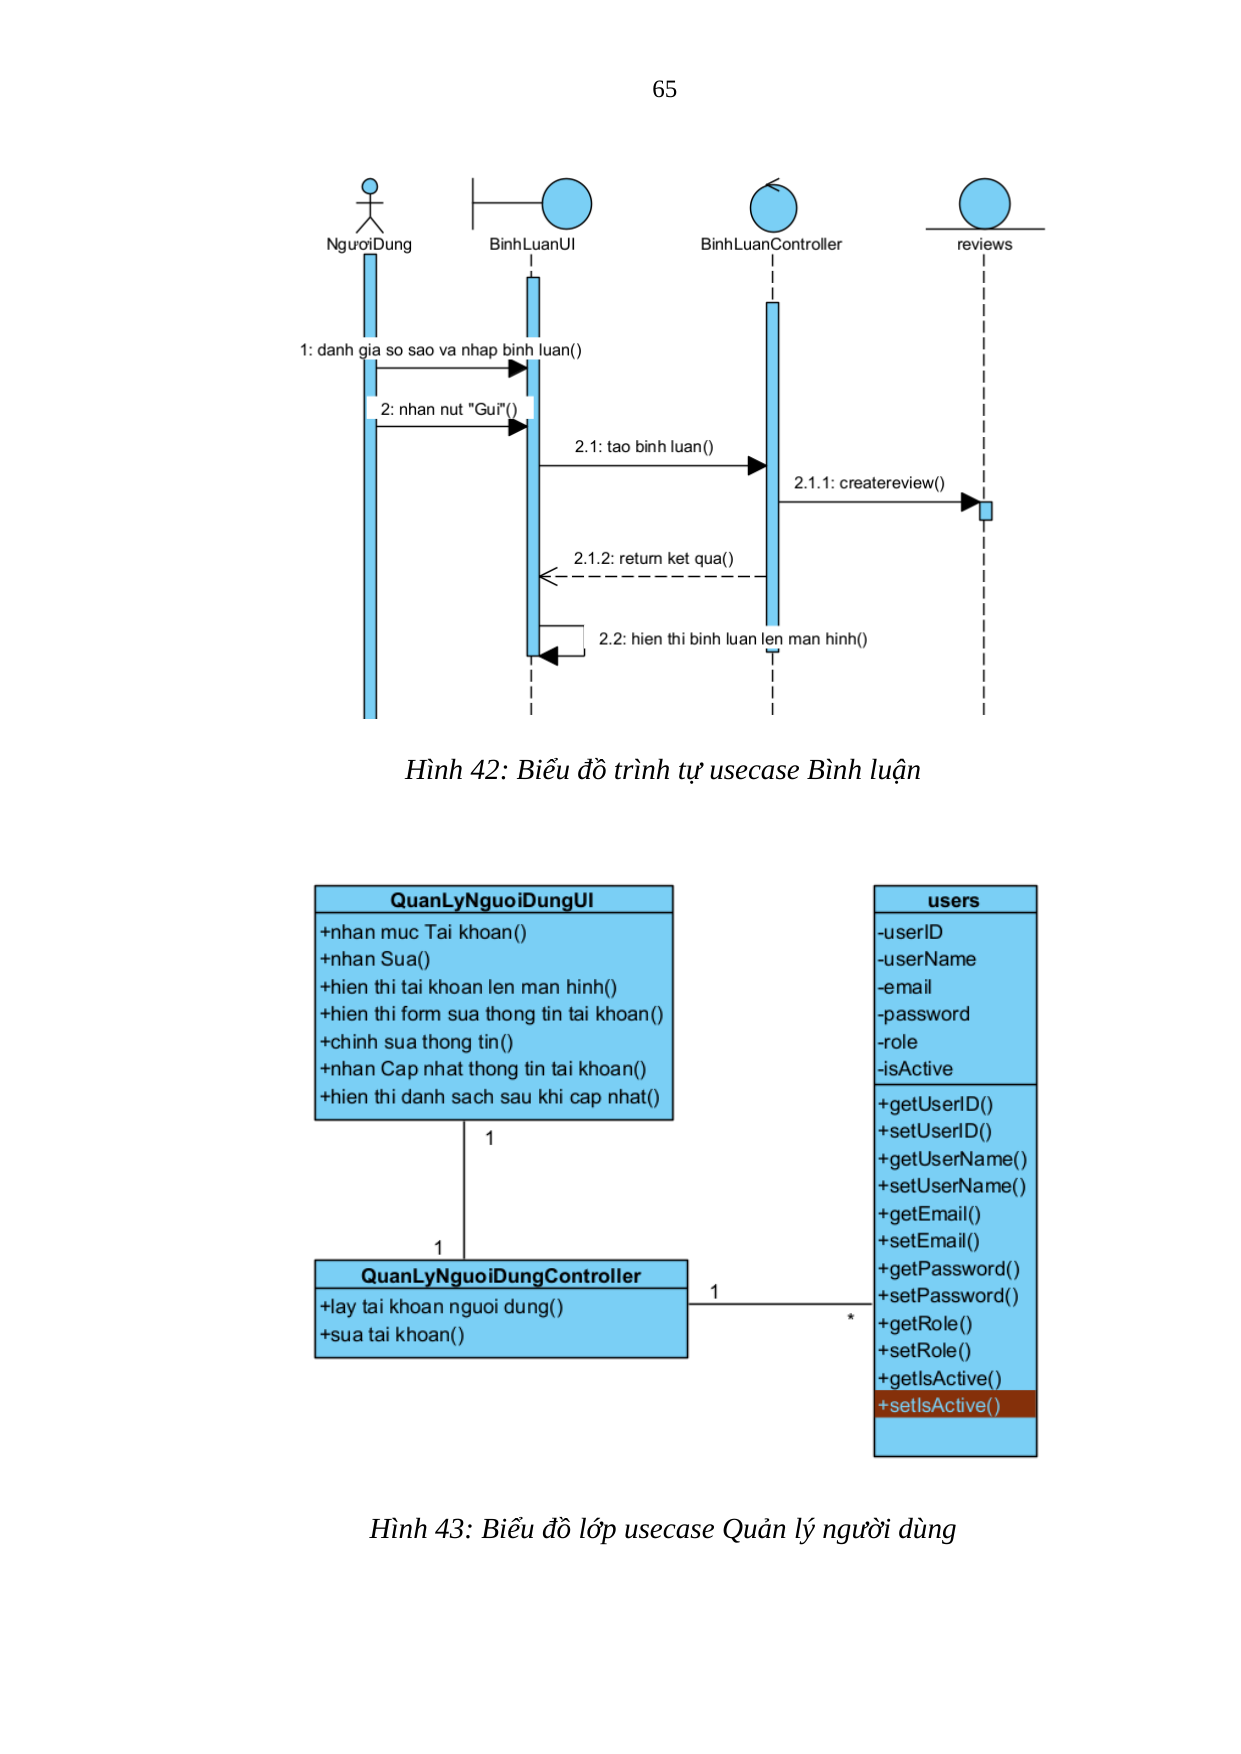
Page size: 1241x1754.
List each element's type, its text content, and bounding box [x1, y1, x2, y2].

text Hình 42: Biểu đồ trình tự usecase Bình luận [207, 752, 1122, 785]
picture [239, 147, 1090, 719]
picture [206, 806, 1123, 1478]
text Hình 43: Biểu đồ lớp usecase Quản lý người dùng [207, 1511, 1122, 1545]
